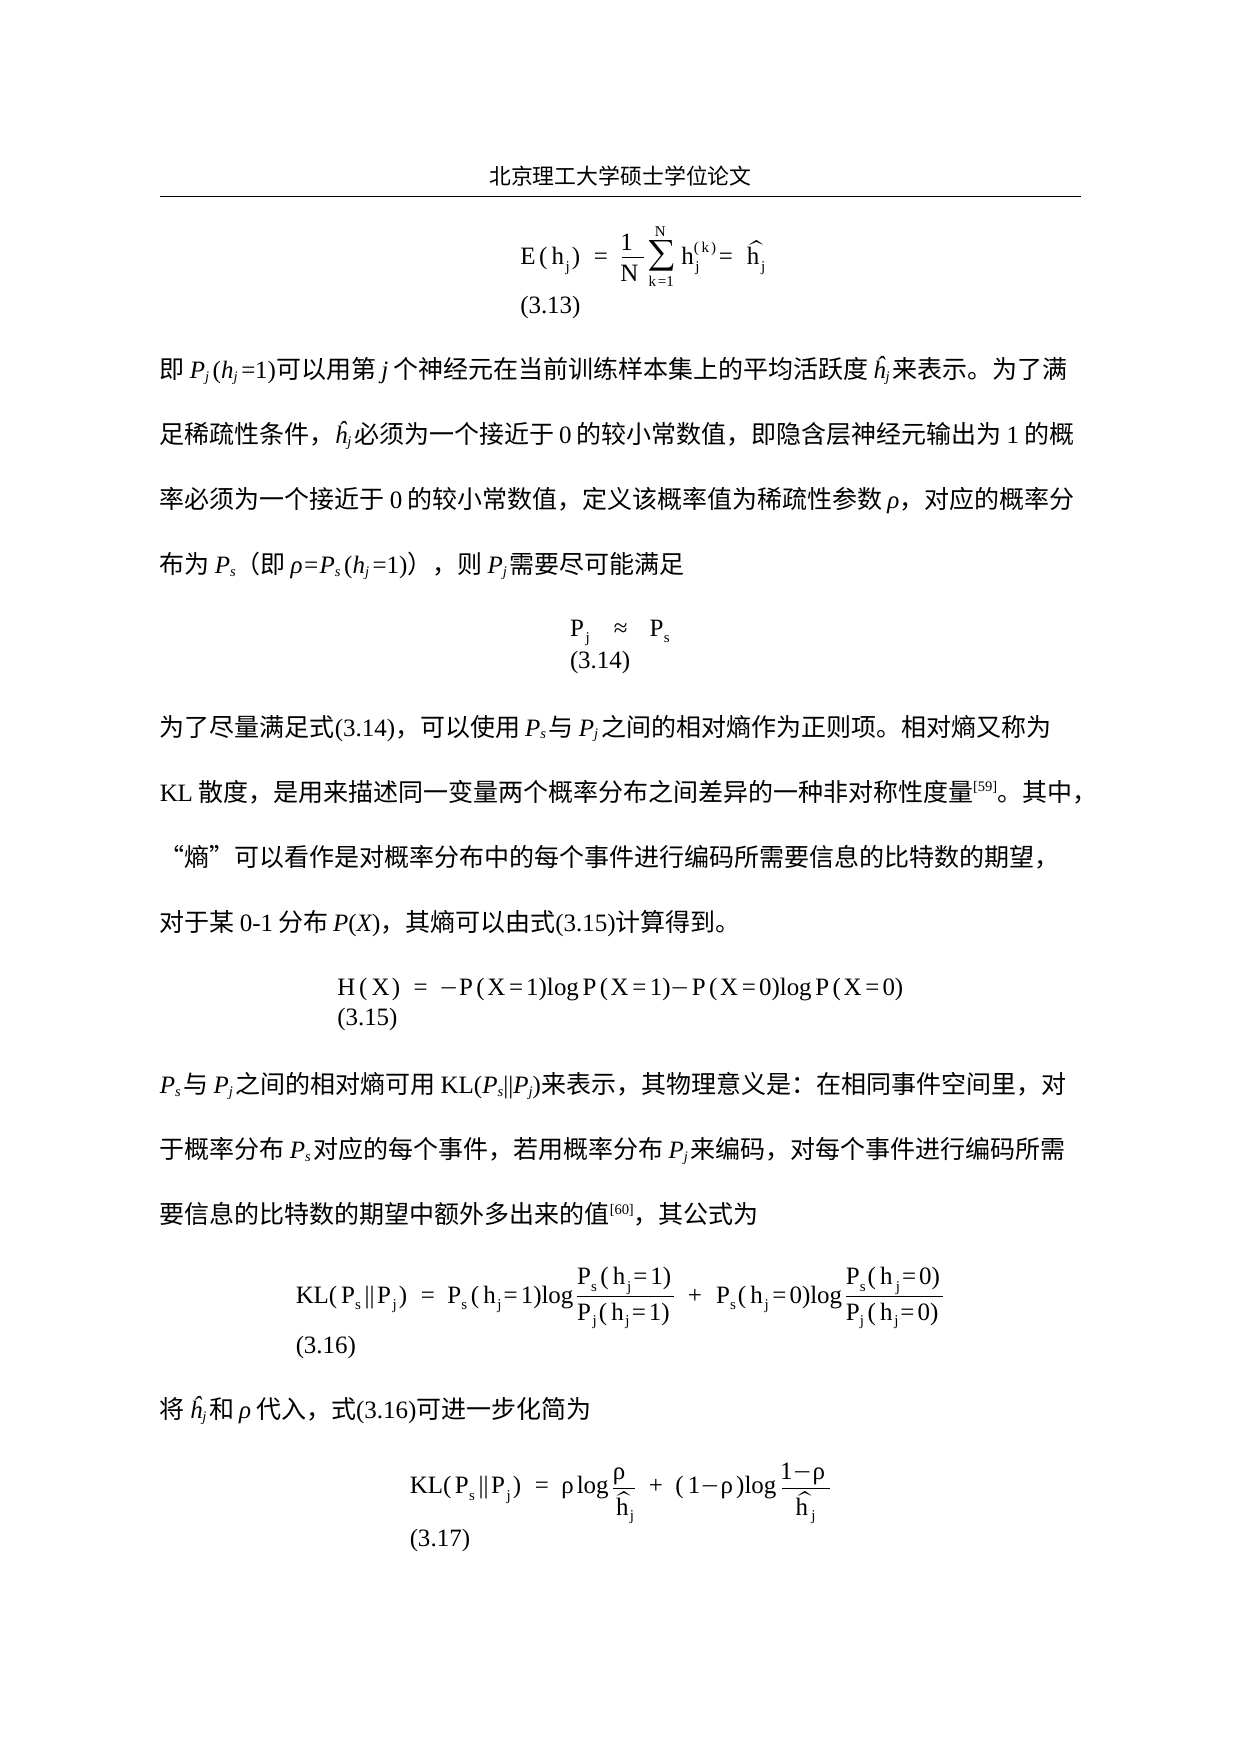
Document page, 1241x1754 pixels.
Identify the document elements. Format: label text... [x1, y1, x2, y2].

text 即Pj (hj =1)可以用第j个神经元在当前训练样本集上的平均活跃度ĥj来表示。为了满足稀疏性条件，ĥj必须为一个接近于0的较小常数值，即隐含层神经元输出为1的概率必须为一个接近于0的较小常数值，定义该概率值为稀疏性参数ρ，对应的概率分布为Ps（即ρ=Ps (hj =1)），则Pj需要尽可能满足 [159, 336, 1081, 596]
text 为了尽量满足式(3.14)，可以使用Ps与Pj之间的相对熵作为正则项。相对熵又称为KL散度，是用来描述同一变量两个概率分布之间差异的一种非对称性度量[59]。其中，“熵”可以看作是对概率分布中的每个事件进行编码所需要信息的比特数的期望，对于某0-1分布P(X)，其熵可以由式(3.15)计算得到。 [159, 693, 1081, 953]
text Ps与Pj之间的相对熵可用KL(Ps||Pj)来表示，其物理意义是：在相同事件空间里，对于概率分布Ps对应的每个事件，若用概率分布Pj来编码，对每个事件进行编码所需要信息的比特数的期望中额外多出来的值[60]，其公式为 [159, 1051, 1081, 1246]
text 将ĥj和ρ代入，式(3.16)可进一步化简为 [159, 1376, 1081, 1441]
